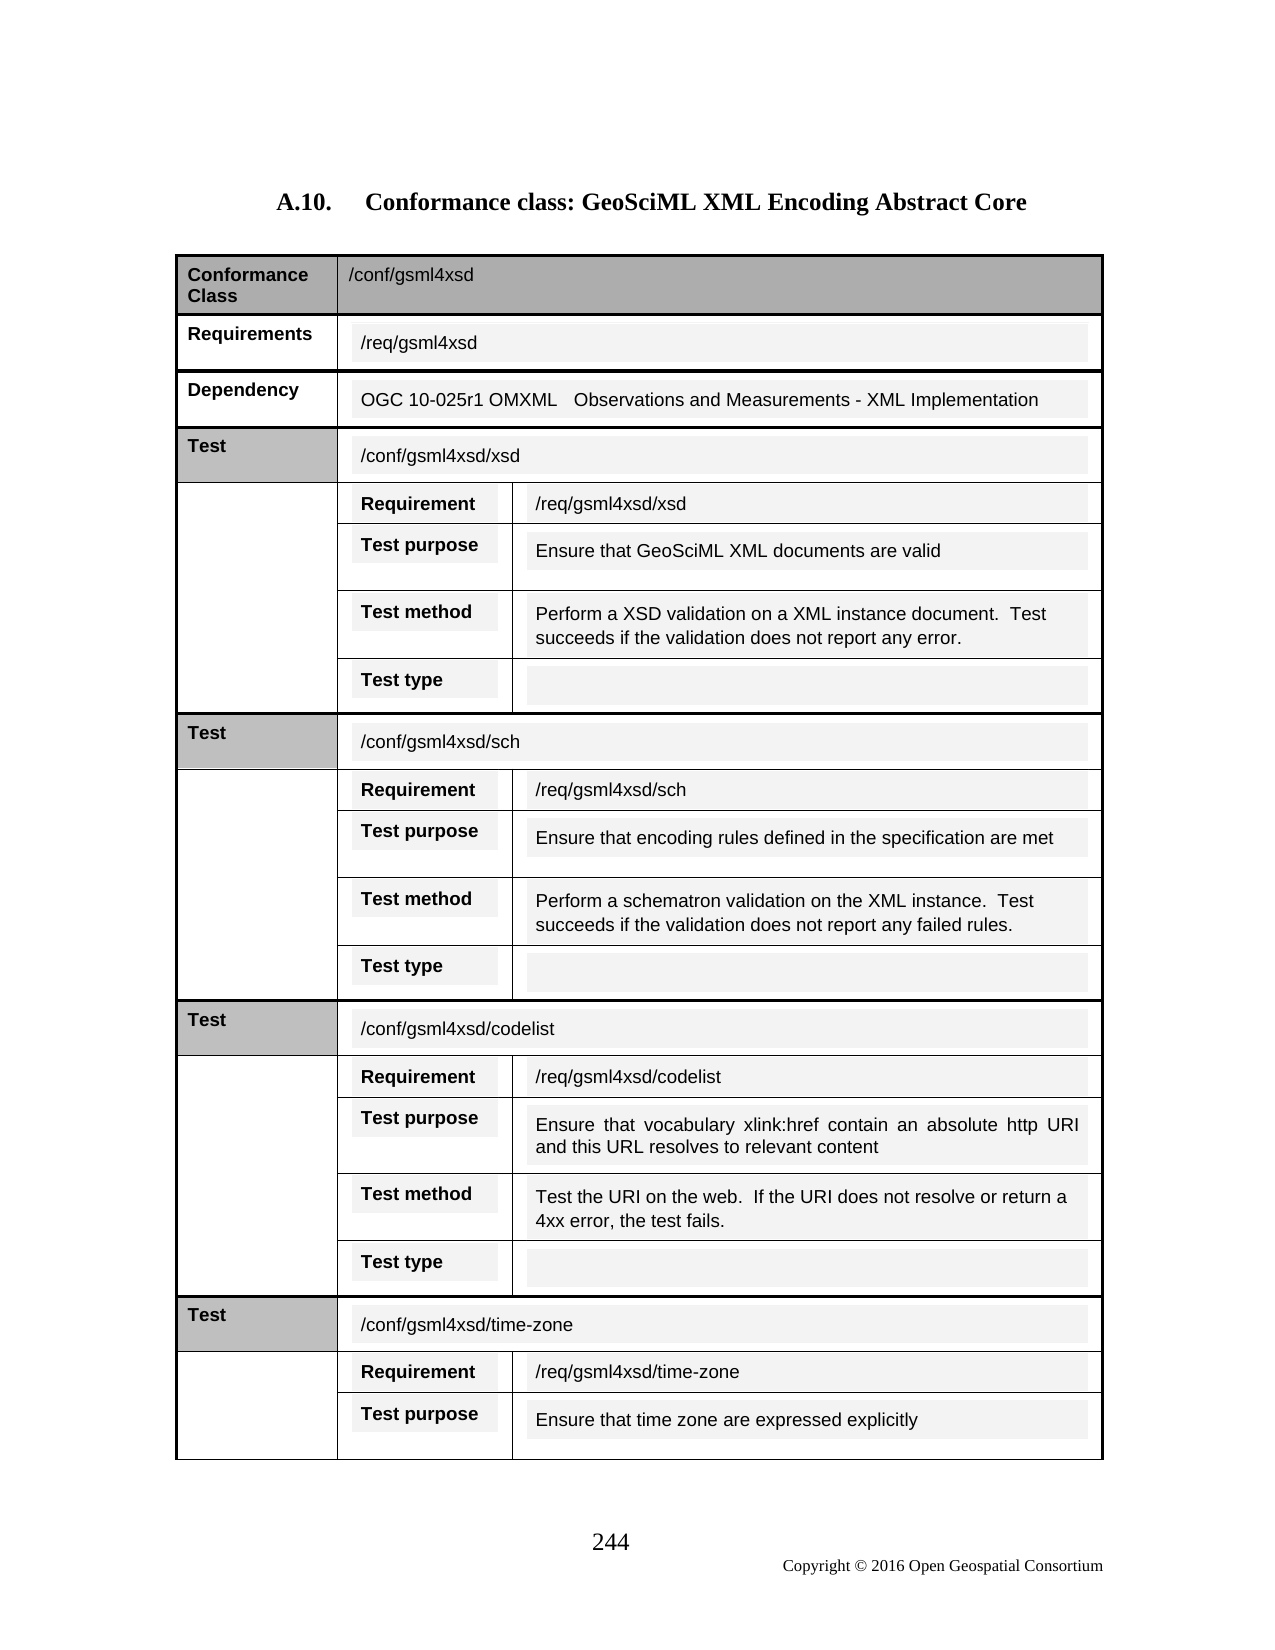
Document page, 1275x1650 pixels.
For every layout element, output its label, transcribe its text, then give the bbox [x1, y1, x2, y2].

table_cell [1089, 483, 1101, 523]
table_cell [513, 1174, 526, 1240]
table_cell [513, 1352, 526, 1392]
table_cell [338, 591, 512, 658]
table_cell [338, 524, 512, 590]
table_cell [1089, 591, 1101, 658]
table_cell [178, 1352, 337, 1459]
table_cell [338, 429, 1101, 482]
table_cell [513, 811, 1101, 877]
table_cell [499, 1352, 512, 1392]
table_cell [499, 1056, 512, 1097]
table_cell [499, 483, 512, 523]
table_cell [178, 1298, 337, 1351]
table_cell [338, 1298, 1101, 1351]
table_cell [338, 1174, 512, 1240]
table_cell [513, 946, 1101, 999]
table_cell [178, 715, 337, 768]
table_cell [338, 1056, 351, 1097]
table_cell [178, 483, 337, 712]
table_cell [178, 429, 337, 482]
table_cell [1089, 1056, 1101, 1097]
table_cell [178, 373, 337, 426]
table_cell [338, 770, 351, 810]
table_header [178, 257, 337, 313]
text Conformance class: GeoSciML XML Encoding Abstract Core [276, 187, 1034, 216]
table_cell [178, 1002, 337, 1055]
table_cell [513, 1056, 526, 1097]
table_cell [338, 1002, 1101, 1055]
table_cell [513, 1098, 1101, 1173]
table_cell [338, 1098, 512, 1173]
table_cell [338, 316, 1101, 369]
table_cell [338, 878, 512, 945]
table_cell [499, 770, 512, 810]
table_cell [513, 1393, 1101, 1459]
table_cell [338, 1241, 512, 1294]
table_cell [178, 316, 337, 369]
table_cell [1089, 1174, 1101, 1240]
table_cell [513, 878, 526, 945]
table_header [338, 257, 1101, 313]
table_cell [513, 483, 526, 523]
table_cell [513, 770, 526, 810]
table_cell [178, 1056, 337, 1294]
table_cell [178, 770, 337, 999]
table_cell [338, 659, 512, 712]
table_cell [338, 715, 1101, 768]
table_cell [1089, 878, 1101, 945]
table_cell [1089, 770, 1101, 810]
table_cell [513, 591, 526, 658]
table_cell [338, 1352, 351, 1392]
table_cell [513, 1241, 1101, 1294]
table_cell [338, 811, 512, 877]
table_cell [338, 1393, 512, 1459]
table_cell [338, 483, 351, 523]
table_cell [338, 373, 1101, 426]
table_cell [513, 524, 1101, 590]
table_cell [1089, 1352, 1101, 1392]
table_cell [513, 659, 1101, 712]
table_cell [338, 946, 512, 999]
